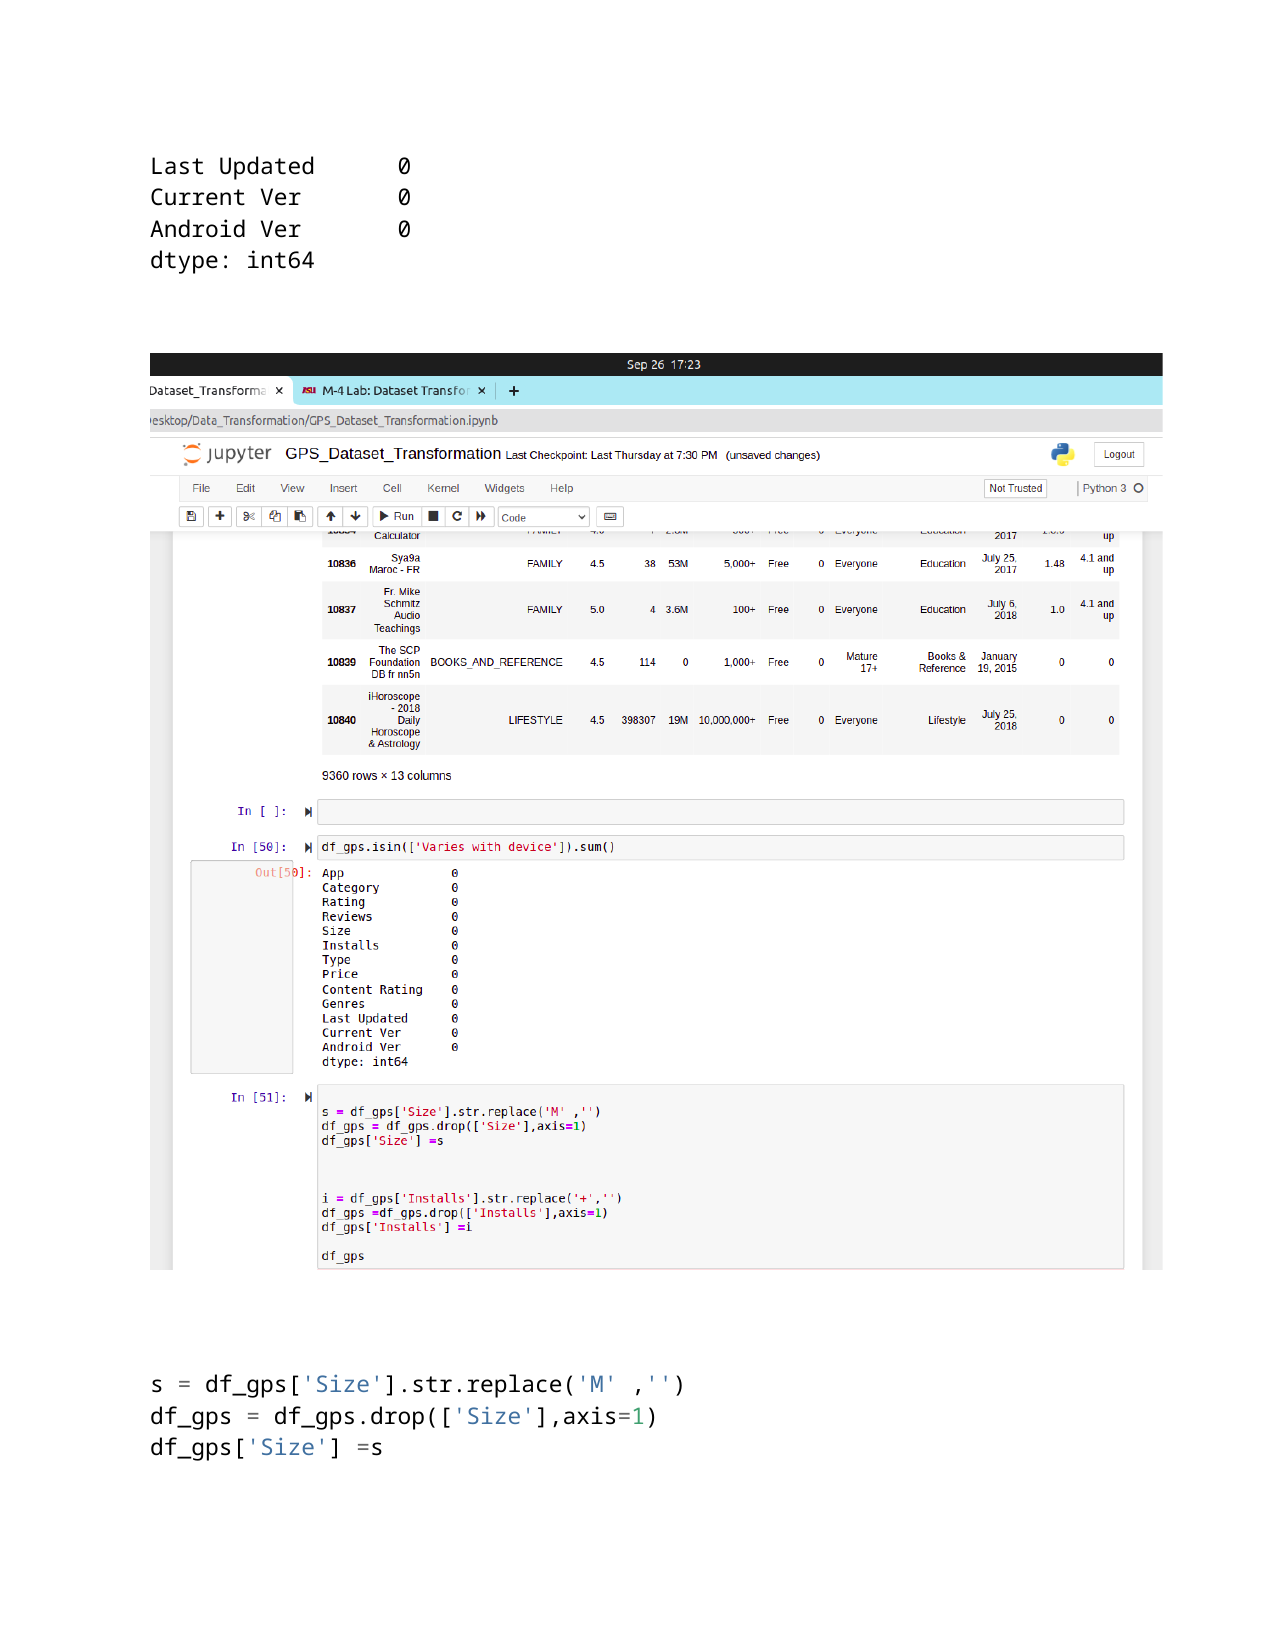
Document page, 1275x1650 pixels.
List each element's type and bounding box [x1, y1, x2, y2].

text [150, 1339, 1125, 1491]
text [150, 150, 1125, 275]
picture [150, 353, 1163, 1270]
